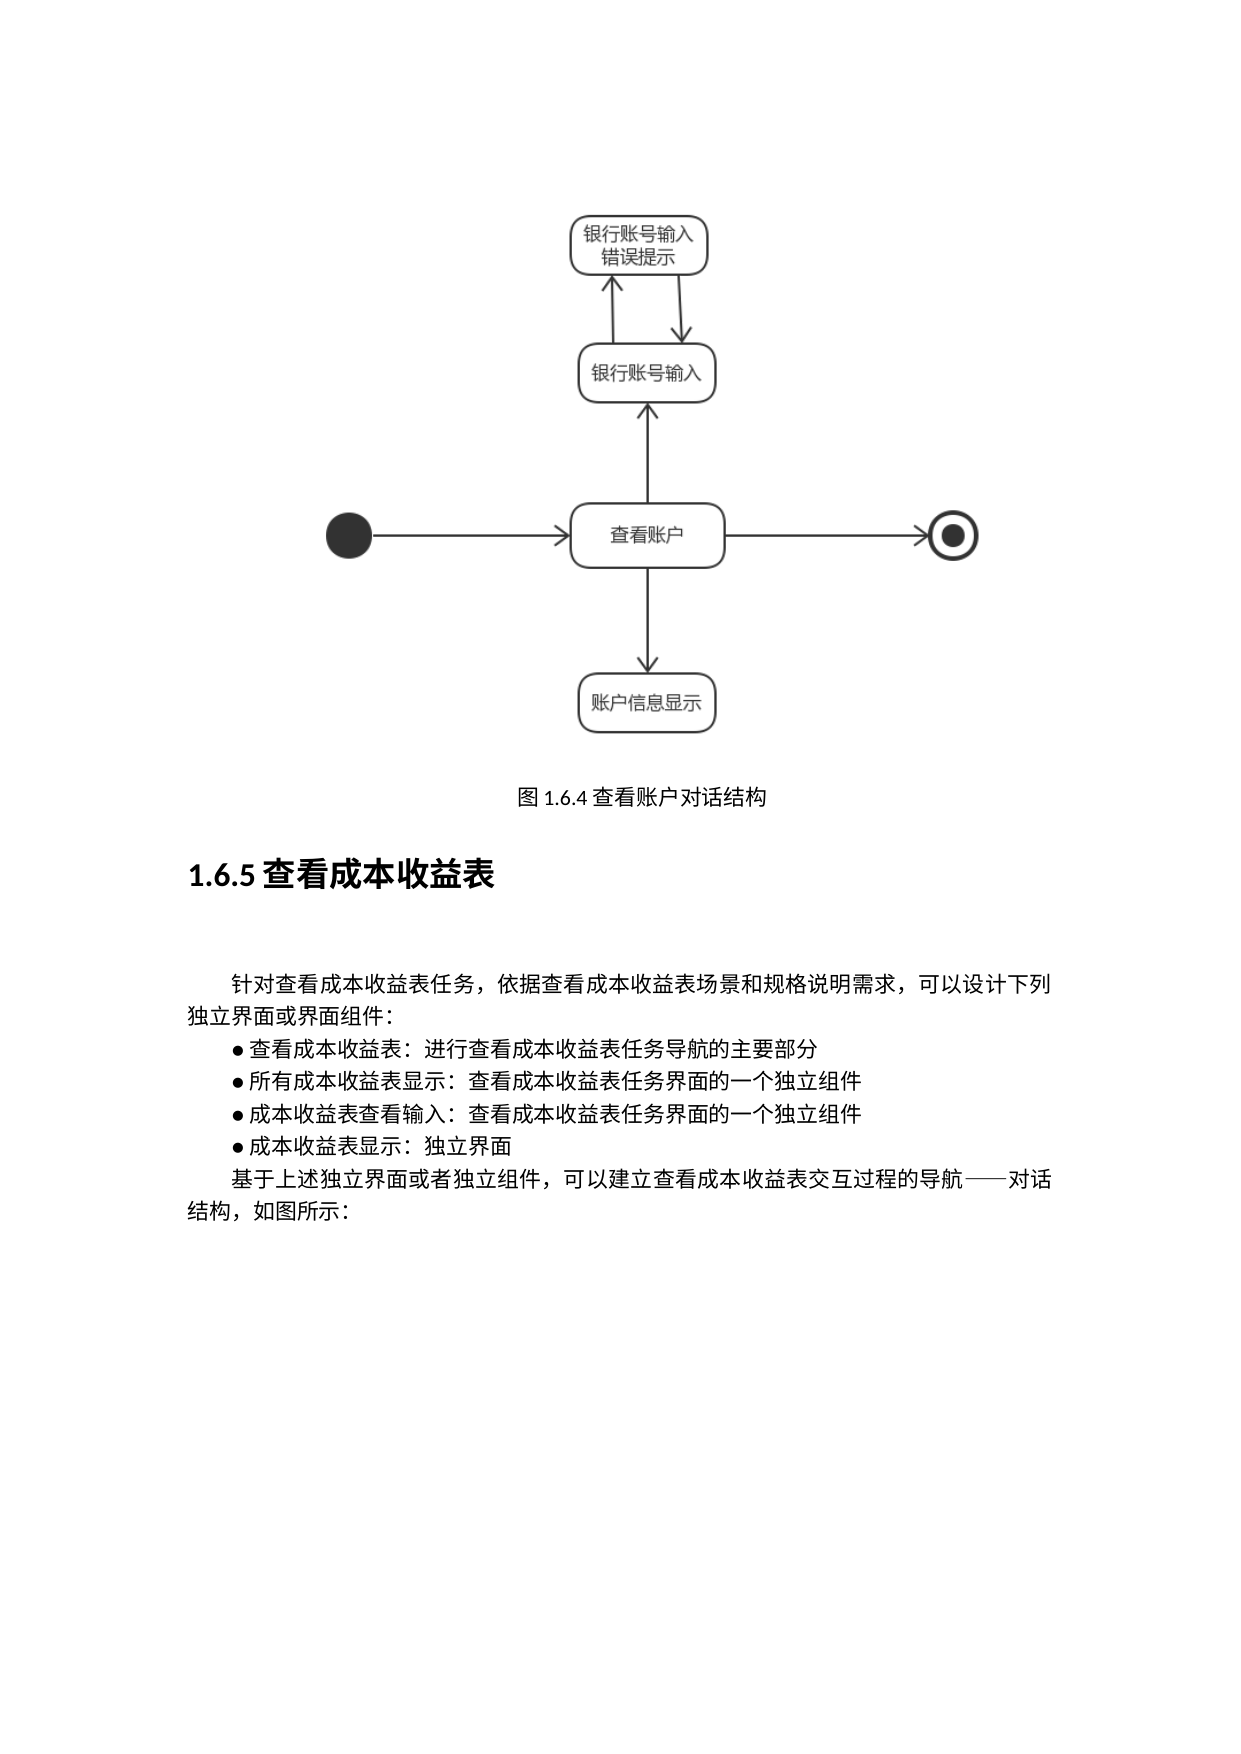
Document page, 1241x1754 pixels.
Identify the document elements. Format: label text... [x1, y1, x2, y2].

text ● 所有成本收益表显示：查看成本收益表任务界面的一个独立组件 [187, 1064, 1053, 1096]
text 针对查看成本收益表任务，依据查看成本收益表场景和规格说明需求，可以设计下列独立界面或界面组件： [187, 966, 1053, 1031]
subtitle 1.6.5查看成本收益表 [187, 839, 1053, 904]
text 基于上述独立界面或者独立组件，可以建立查看成本收益表交互过程的导航——对话结构，如图所示： [187, 1161, 1053, 1226]
text 图1.6.4 查看账户对话结构 [187, 779, 1053, 812]
text ● 查看成本收益表：进行查看成本收益表任务导航的主要部分 [187, 1031, 1053, 1064]
picture [271, 162, 1013, 769]
text ● 成本收益表显示：独立界面 [187, 1129, 1053, 1161]
text ● 成本收益表查看输入：查看成本收益表任务界面的一个独立组件 [187, 1096, 1053, 1129]
